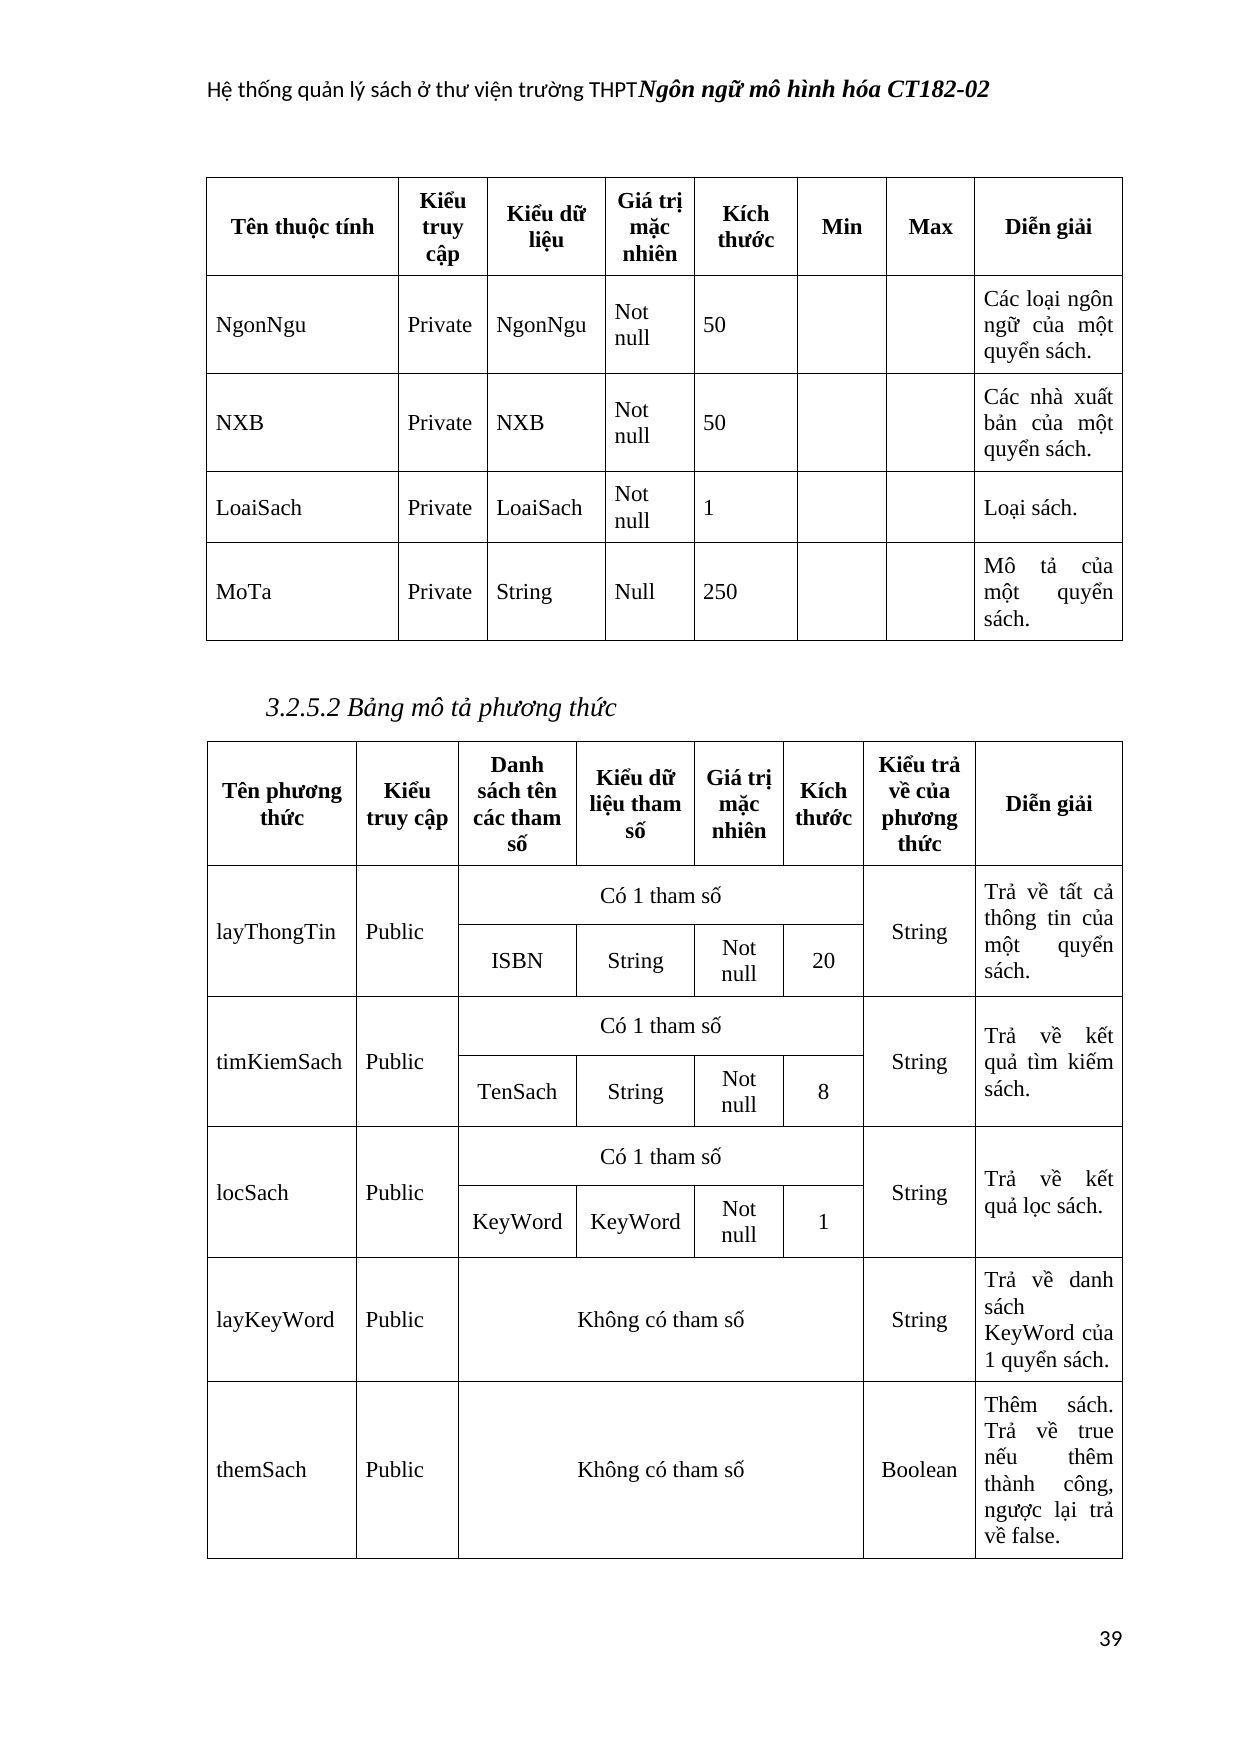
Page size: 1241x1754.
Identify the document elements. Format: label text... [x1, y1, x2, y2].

table_cell 250 [695, 543, 797, 640]
table_cell Public [357, 1127, 458, 1257]
table_cell 8 [784, 1056, 863, 1126]
table_cell [798, 374, 886, 471]
table_cell 1 [695, 472, 797, 542]
table_header Diễn giải [976, 742, 1122, 865]
table_cell Loại sách. [975, 472, 1122, 542]
table_cell Thêm sách. Trả về true nếu thêm thành công, ngược lại trả về false. [976, 1382, 1122, 1558]
table_header Tên phương thức [208, 742, 356, 865]
table_cell Private [399, 276, 487, 373]
table_cell Mô tả của một quyển sách. [975, 543, 1122, 640]
table_header Kiểu truy cập [357, 742, 458, 865]
table_cell Private [399, 472, 487, 542]
table_cell 20 [784, 925, 863, 996]
table_cell Not null [606, 276, 694, 373]
table_cell layThongTin [208, 866, 356, 996]
table_cell String [488, 543, 605, 640]
table_cell Trả về kết quả lọc sách. [976, 1127, 1122, 1257]
table_cell 1 [784, 1186, 863, 1257]
table_cell Có 1 tham số [459, 997, 863, 1055]
table_header Diễn giải [975, 178, 1122, 275]
table_cell String [864, 866, 975, 996]
table_header Kiểu dữ liệu tham số [577, 742, 694, 865]
table_cell LoaiSach [488, 472, 605, 542]
table_cell Trả về danh sách KeyWord của 1 quyển sách. [976, 1258, 1122, 1381]
table_cell Not null [606, 472, 694, 542]
table_cell Not null [695, 1186, 783, 1257]
table_cell Boolean [864, 1382, 975, 1558]
table_cell String [864, 1127, 975, 1257]
table_cell Không có tham số [459, 1258, 863, 1381]
table_cell Null [606, 543, 694, 640]
table_cell String [577, 1056, 694, 1126]
table_cell Not null [695, 925, 783, 996]
table_header Kích thước [695, 178, 797, 275]
table_cell KeyWord [459, 1186, 576, 1257]
table_cell String [577, 925, 694, 996]
table_cell Các loại ngôn ngữ của một quyển sách. [975, 276, 1122, 373]
table_cell String [864, 997, 975, 1126]
table_cell [798, 276, 886, 373]
table_cell Private [399, 543, 487, 640]
table_header Min [798, 178, 886, 275]
table_cell Trả về tất cả thông tin của một quyển sách. [976, 866, 1122, 996]
table_header Max [887, 178, 974, 275]
table_cell Public [357, 997, 458, 1126]
table_cell locSach [208, 1127, 356, 1257]
table_header Giá trị mặc nhiên [695, 742, 783, 865]
table_cell Trả về kết quả tìm kiếm sách. [976, 997, 1122, 1126]
table_cell TenSach [459, 1056, 576, 1126]
table_cell Không có tham số [459, 1382, 863, 1558]
table_cell [887, 374, 974, 471]
table_cell [798, 472, 886, 542]
table_cell Public [357, 1258, 458, 1381]
table_cell NgonNgu [488, 276, 605, 373]
table_cell Not null [606, 374, 694, 471]
table_header Tên thuộc tính [207, 178, 398, 275]
table_cell timKiemSach [208, 997, 356, 1126]
table_cell [887, 543, 974, 640]
table_header Kiểu trả về của phương thức [864, 742, 975, 865]
subtitle 3.2.5.2 Bảng mô tả phương thức [207, 691, 1122, 722]
table_cell 50 [695, 276, 797, 373]
table_cell Có 1 tham số [459, 866, 863, 924]
table_header Kiểu truy cập [399, 178, 487, 275]
table_cell Public [357, 1382, 458, 1558]
table_header Danh sách tên các tham số [459, 742, 576, 865]
table_cell LoaiSach [207, 472, 398, 542]
table_cell [887, 472, 974, 542]
table_cell NXB [207, 374, 398, 471]
table_cell Có 1 tham số [459, 1127, 863, 1185]
table_cell layKeyWord [208, 1258, 356, 1381]
table_cell 50 [695, 374, 797, 471]
table_cell ISBN [459, 925, 576, 996]
table_header Giá trị mặc nhiên [606, 178, 694, 275]
table_cell [887, 276, 974, 373]
table_header Kiểu dữ liệu [488, 178, 605, 275]
table_cell NgonNgu [207, 276, 398, 373]
table_cell Private [399, 374, 487, 471]
table_cell Not null [695, 1056, 783, 1126]
table_cell KeyWord [577, 1186, 694, 1257]
table_cell [798, 543, 886, 640]
table_cell String [864, 1258, 975, 1381]
table_cell NXB [488, 374, 605, 471]
table_cell MoTa [207, 543, 398, 640]
table_cell Public [357, 866, 458, 996]
table_header Kích thước [784, 742, 863, 865]
table_cell Các nhà xuất bản của một quyển sách. [975, 374, 1122, 471]
table_cell themSach [208, 1382, 356, 1558]
